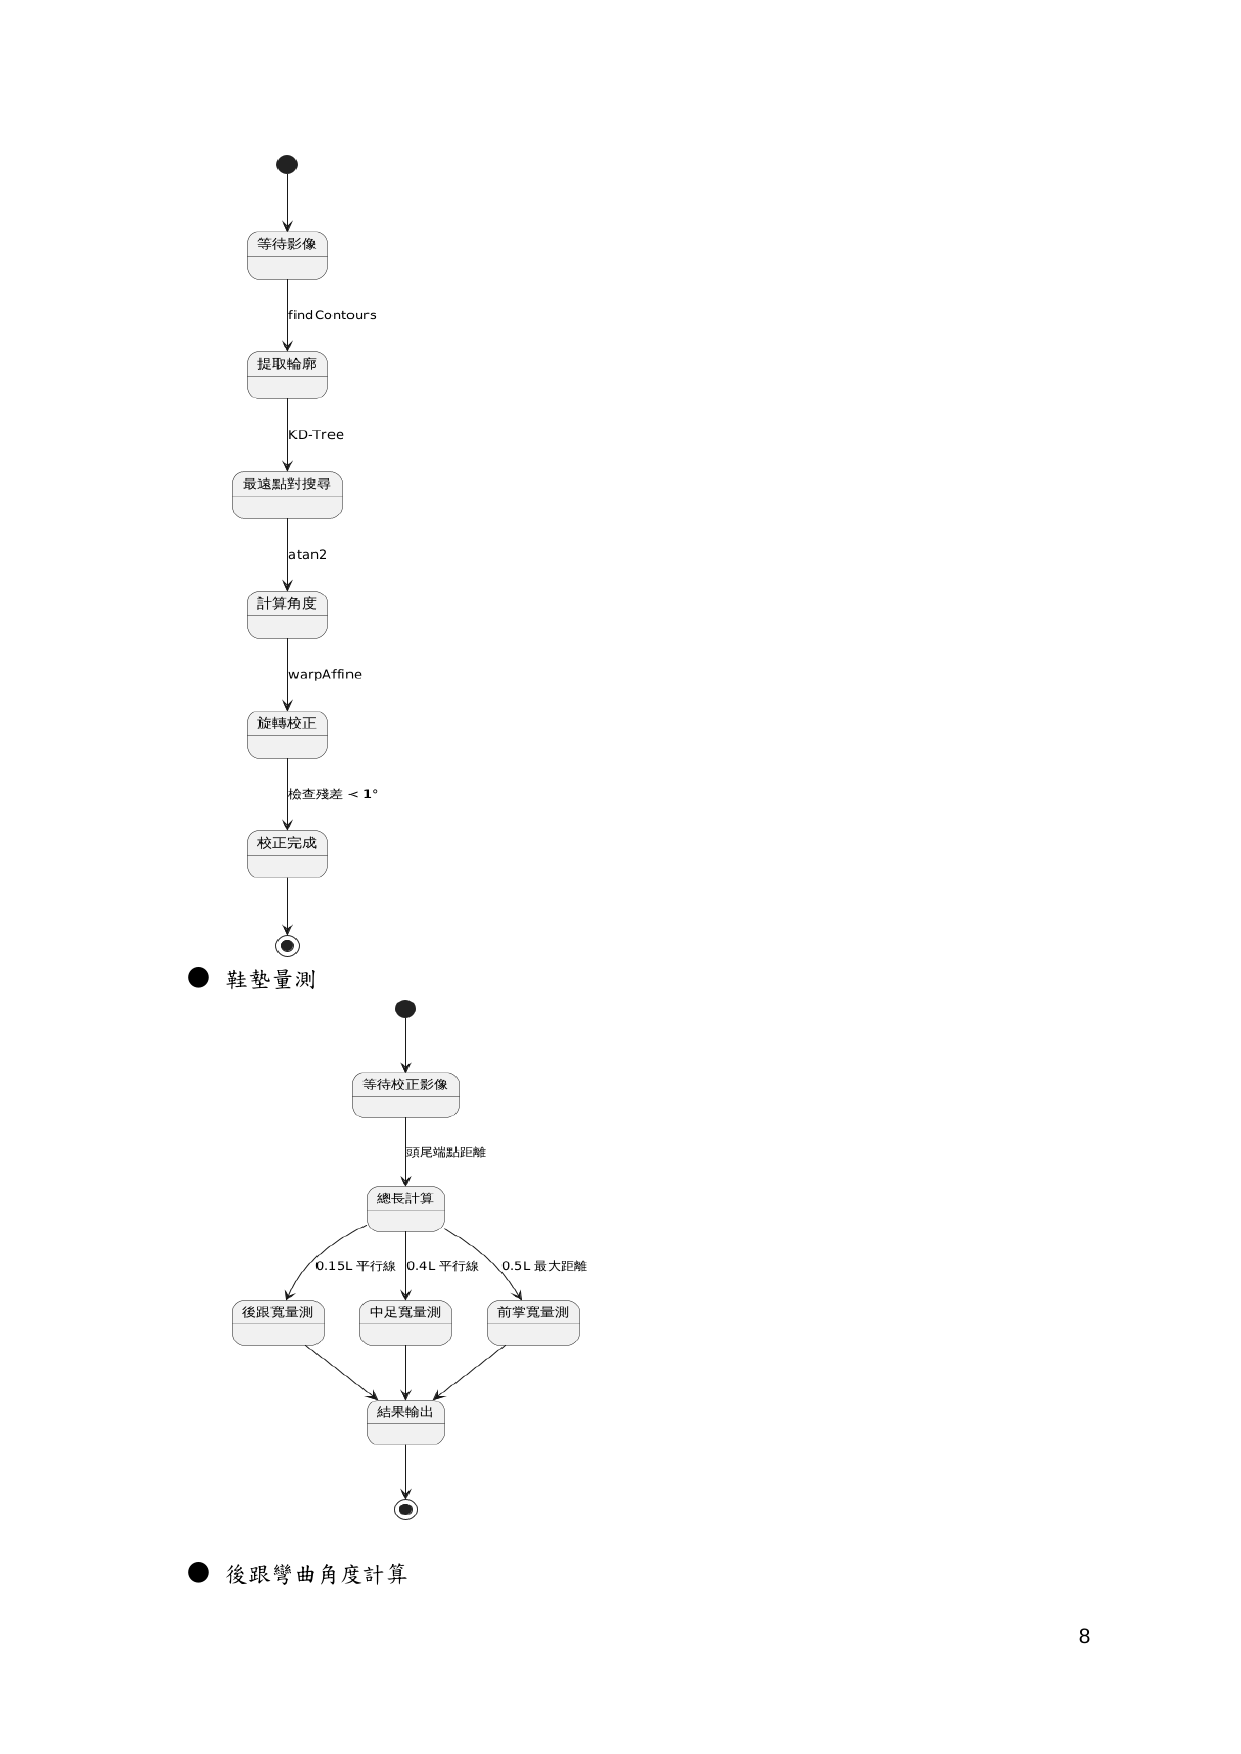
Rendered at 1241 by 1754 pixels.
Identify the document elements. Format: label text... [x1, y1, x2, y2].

list 後跟彎曲角度計算 [187, 1558, 1090, 1586]
picture [225, 150, 386, 960]
picture [225, 994, 595, 1523]
list 鞋墊量測 [187, 963, 1090, 991]
